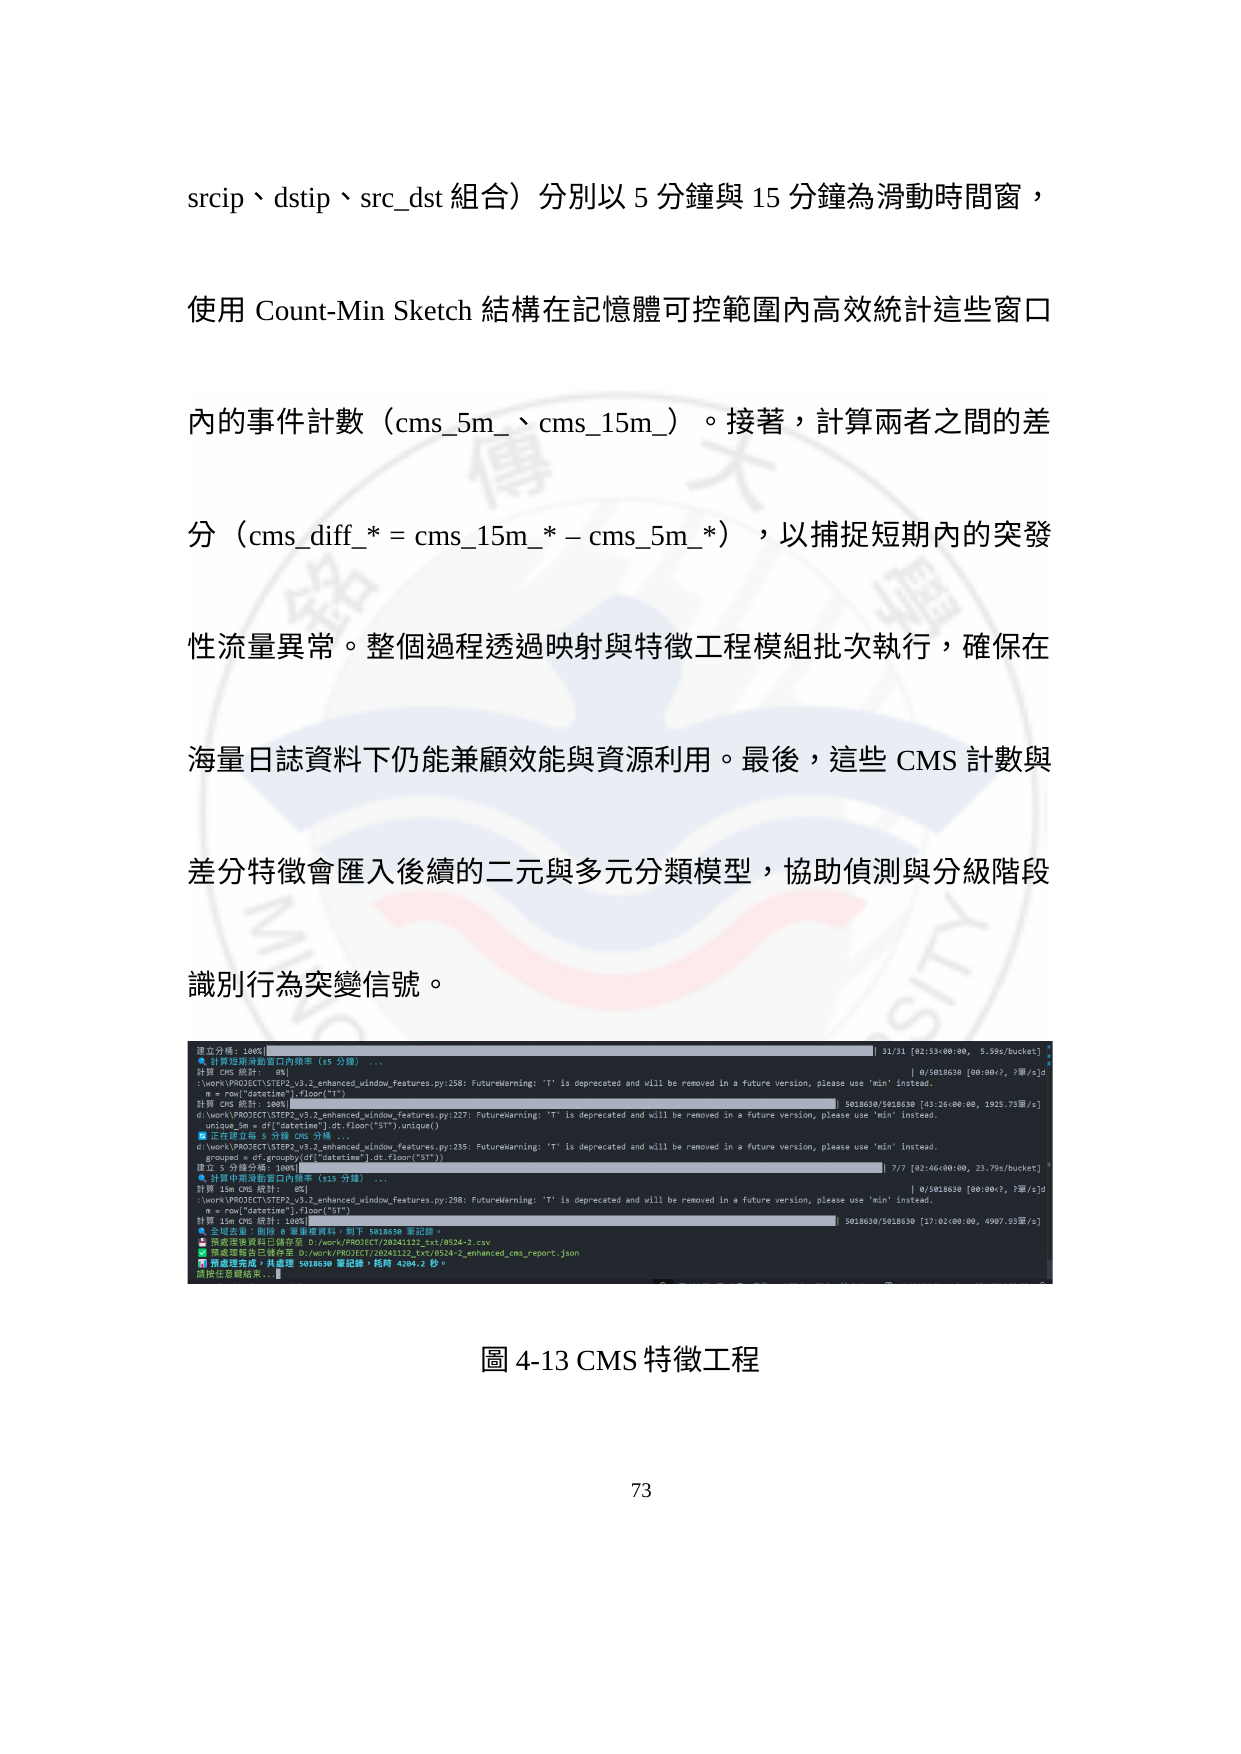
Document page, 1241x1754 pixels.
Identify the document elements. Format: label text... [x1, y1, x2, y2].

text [187, 158, 1053, 1020]
picture [187, 1020, 1053, 1284]
